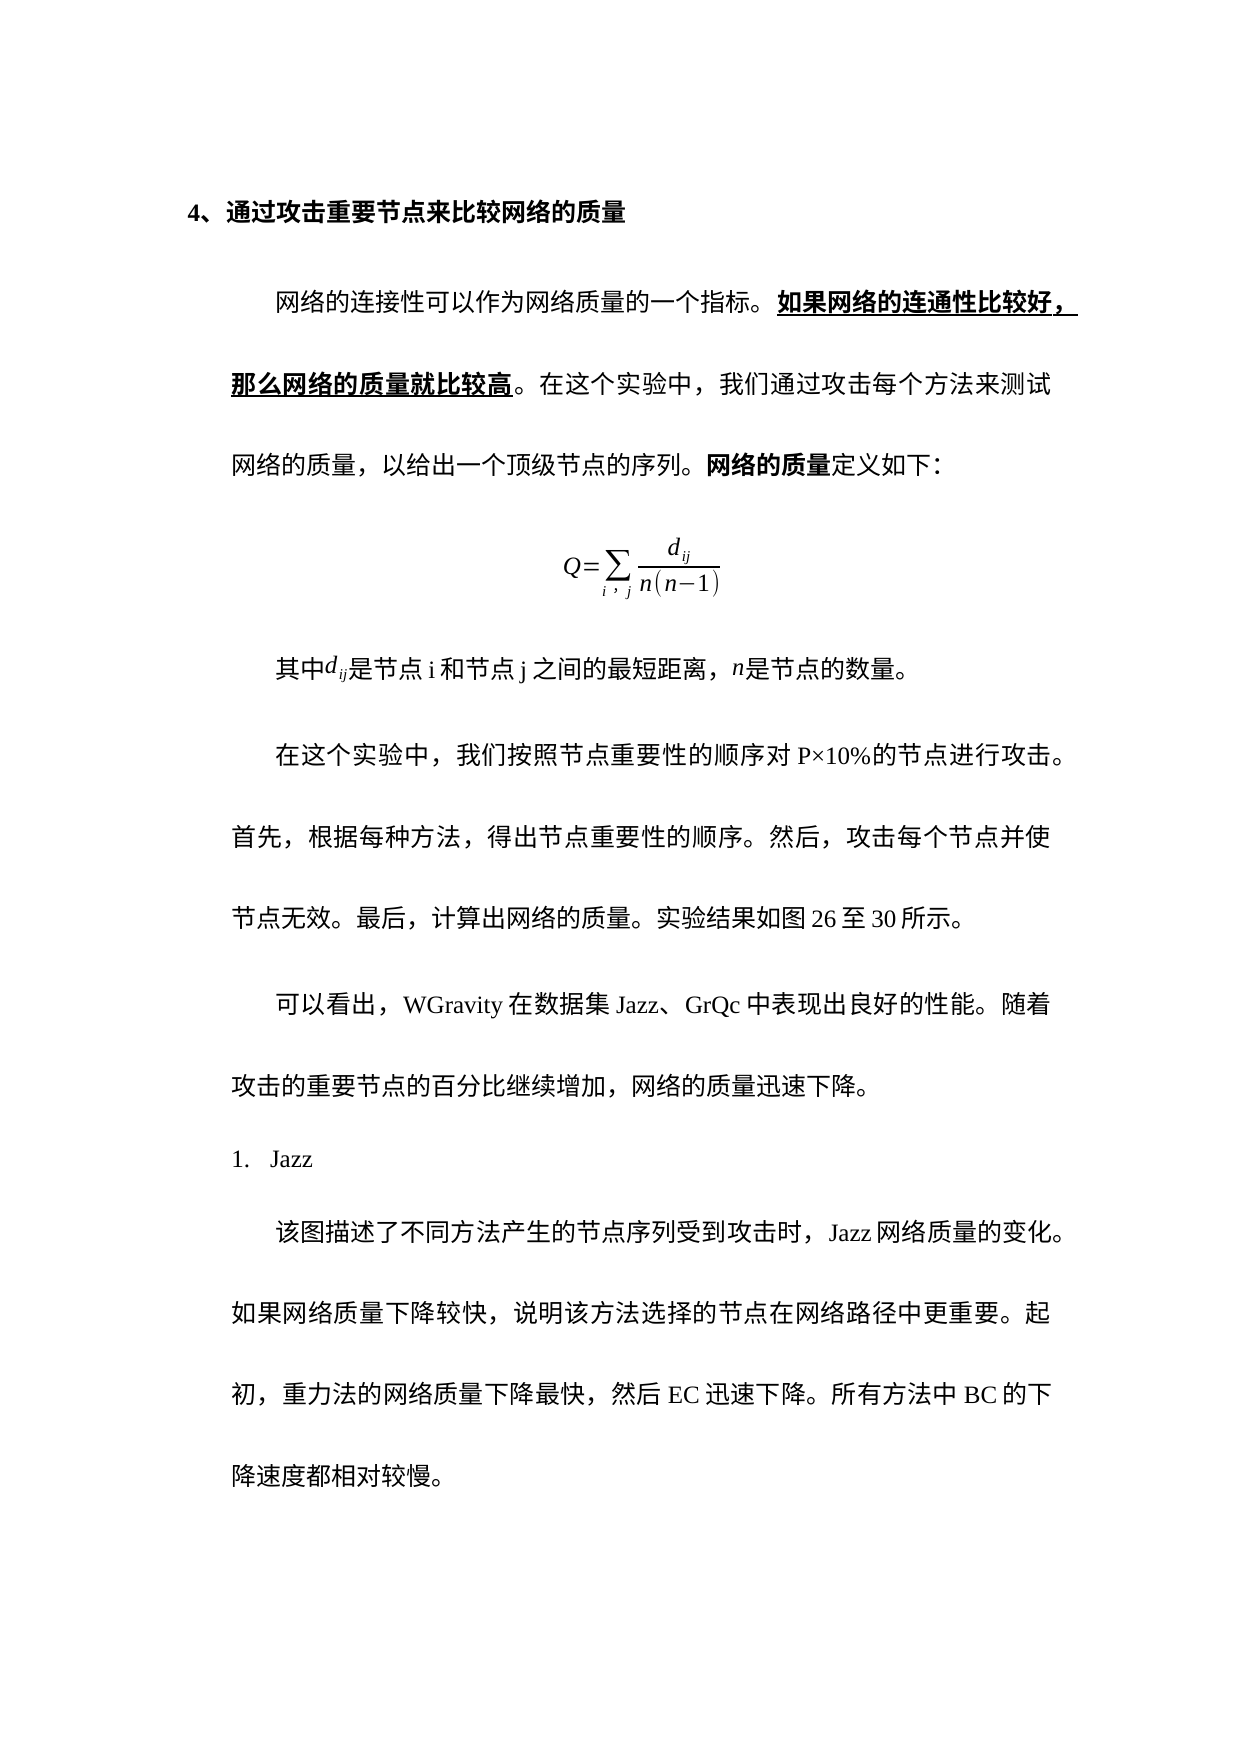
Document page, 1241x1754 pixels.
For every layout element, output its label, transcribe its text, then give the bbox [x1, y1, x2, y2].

text 网络的连接性可以作为网络质量的一个指标。如果网络的连通性比较好，那么网络的质量就比较高。在这个实验中，我们通过攻击每个方法来测试网络的质量，以给出一个顶级节点的序列。网络的质量定义如下： [231, 268, 1053, 496]
text 该图描述了不同方法产生的节点序列受到攻击时，Jazz网络质量的变化。如果网络质量下降较快，说明该方法选择的节点在网络路径中更重要。起初，重力法的网络质量下降最快，然后EC迅速下降。所有方法中BC的下降速度都相对较慢。 [231, 1198, 1053, 1507]
list Jazz [231, 1142, 1053, 1174]
list 通过攻击重要节点来比较网络的质量 [187, 178, 1053, 243]
text 可以看出，WGravity在数据集Jazz、GrQc中表现出良好的性能。随着攻击的重要节点的百分比继续增加，网络的质量迅速下降。 [231, 970, 1053, 1117]
text 其中是节点i和节点j之间的最短距离，是节点的数量。 [231, 635, 1053, 700]
text 在这个实验中，我们按照节点重要性的顺序对P×10%的节点进行攻击。首先，根据每种方法，得出节点重要性的顺序。然后，攻击每个节点并使节点无效。最后，计算出网络的质量。实验结果如图26至30所示。 [231, 721, 1053, 949]
